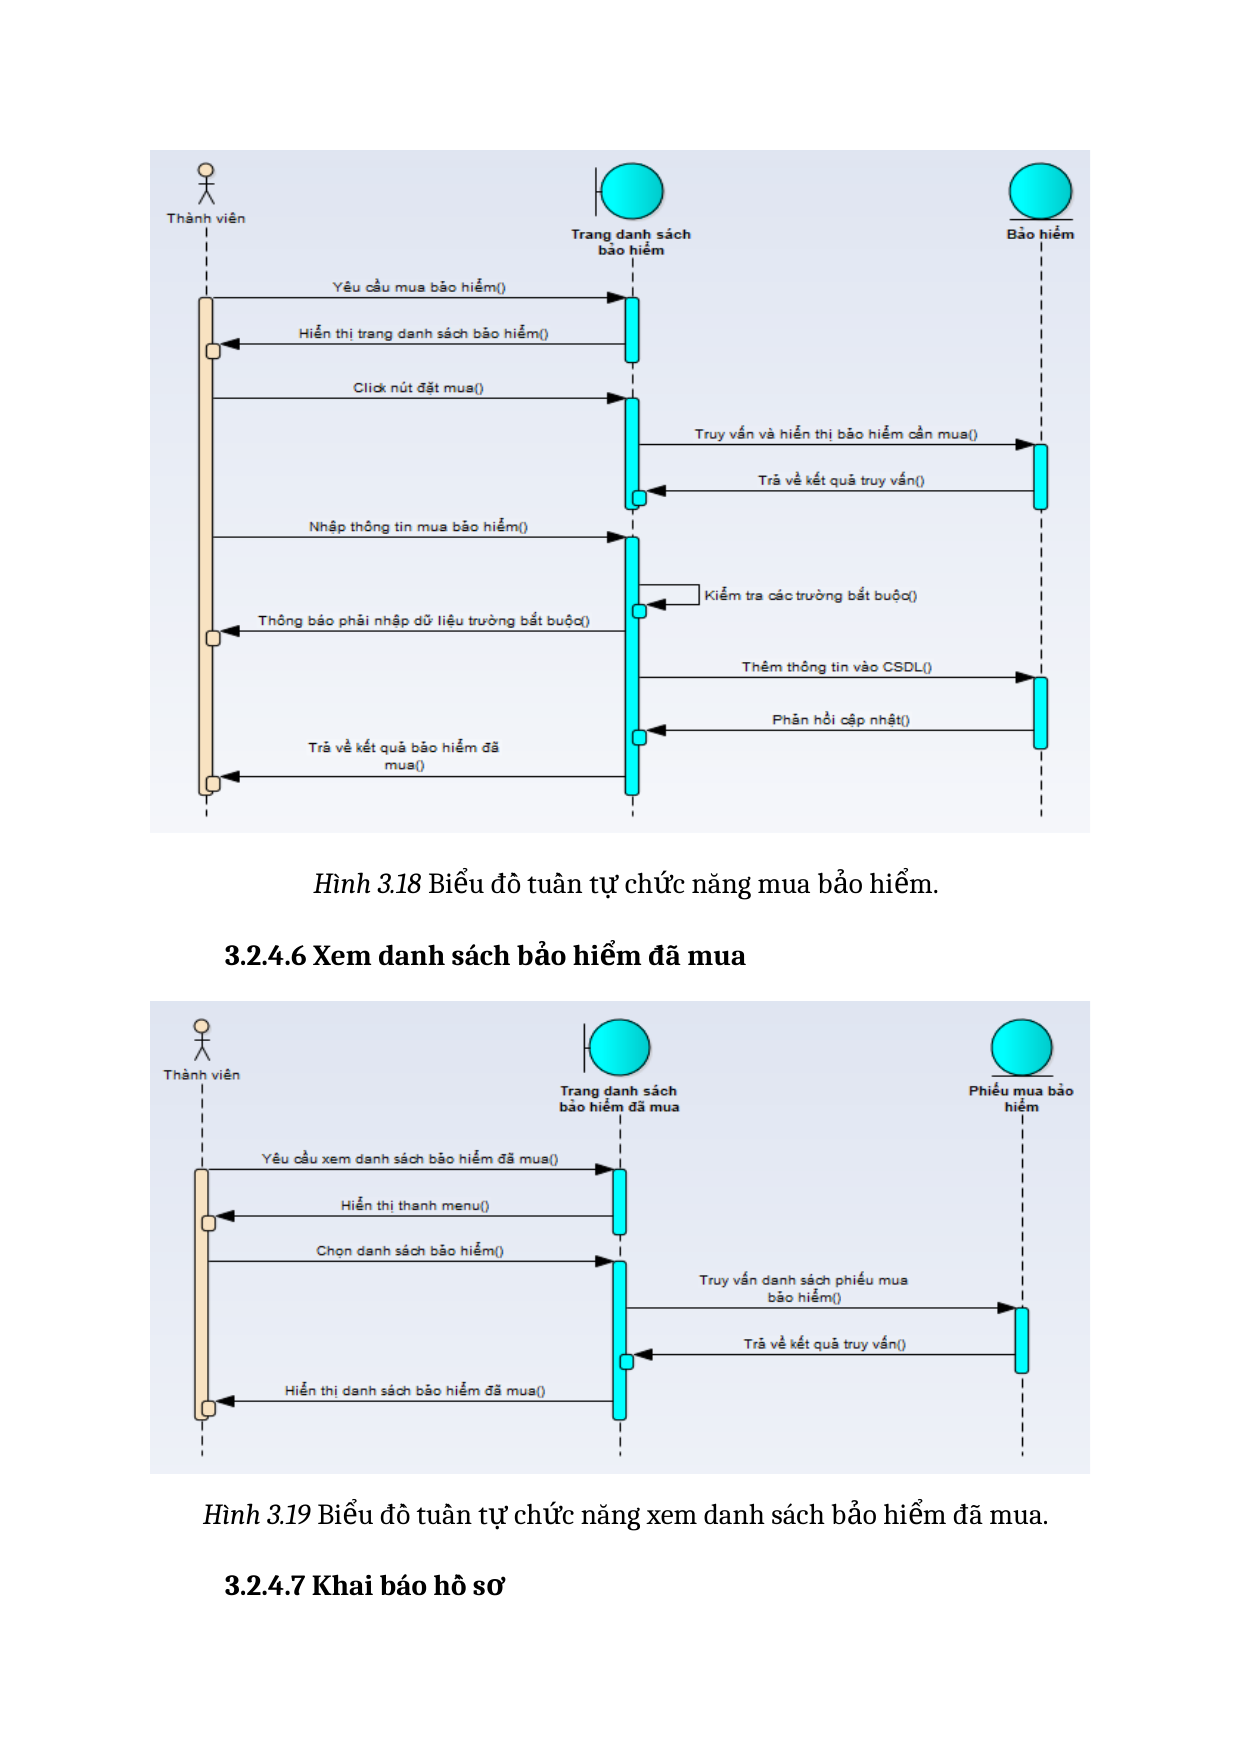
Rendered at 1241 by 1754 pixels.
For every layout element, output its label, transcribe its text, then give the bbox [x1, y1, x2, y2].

text Hình 3.18 Biểu đồ tuần tự chức năng mua bảo hiểm. [150, 868, 1090, 901]
text 3.2.4.6 Xem danh sách bảo hiểm đã mua [189, 939, 1090, 972]
picture [150, 150, 1091, 833]
picture [150, 1001, 1091, 1474]
text 3.2.4.7 Khai báo hồ sơ [189, 1569, 1090, 1603]
text Hình 3.19 Biểu đồ tuần tự chức năng xem danh sách bảo hiểm đã mua. [150, 1498, 1090, 1532]
